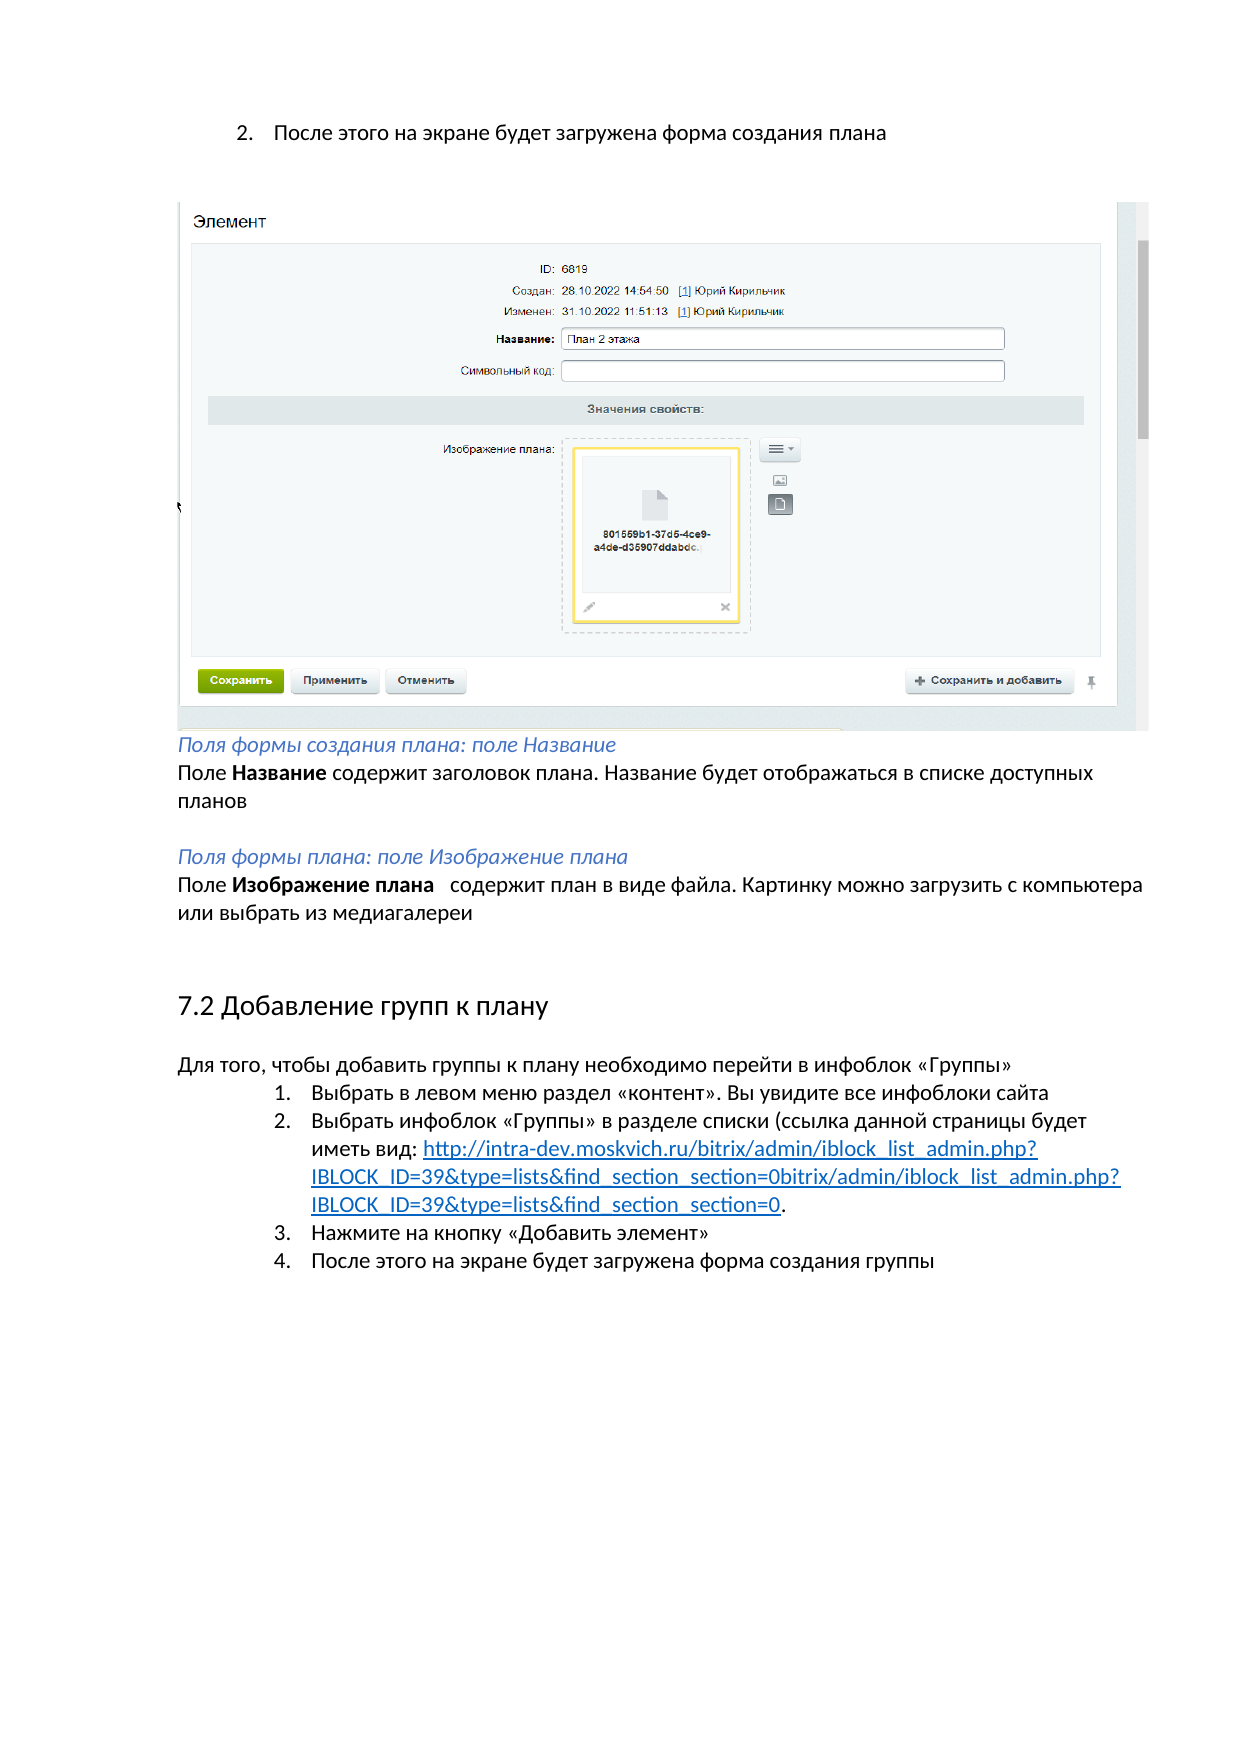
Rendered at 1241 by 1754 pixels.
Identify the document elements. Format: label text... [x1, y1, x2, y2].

list Выбрать в левом меню раздел «контент». Вы увидите все инфоблоки сайта [274, 1078, 1152, 1106]
text Поле Изображение плана содержит план в виде файла. Картинку можно загрузить с компьютера или выбрать из медиагалереи [177, 870, 1152, 926]
list Выбрать инфоблок «Группы» в разделе списки (ссылка данной страницы будет иметь вид: http://intra-dev.moskvich.ru/bitrix/admin/iblock_list_admin.php?IBLOCK_ID=39&type=lists&find_section_section=0bitrix/admin/iblock_list_admin.php?IBLOCK_ID=39&type=lists&find_section_section=0. [274, 1106, 1152, 1218]
text 7.2 Добавление групп к плану [177, 987, 1152, 1022]
text Поля формы плана: поле Изображение плана [177, 842, 1152, 870]
picture [177, 202, 1149, 731]
list После этого на экране будет загружена форма создания плана [236, 118, 1152, 146]
text Для того, чтобы добавить группы к плану необходимо перейти в инфоблок «Группы» [177, 1050, 1152, 1078]
text Поле Название содержит заголовок плана. Название будет отображаться в списке доступных планов [177, 758, 1152, 814]
text Поля формы создания плана: поле Название [177, 730, 1152, 758]
list Нажмите на кнопку «Добавить элемент» [274, 1218, 1152, 1246]
list После этого на экране будет загружена форма создания группы [274, 1246, 1152, 1274]
